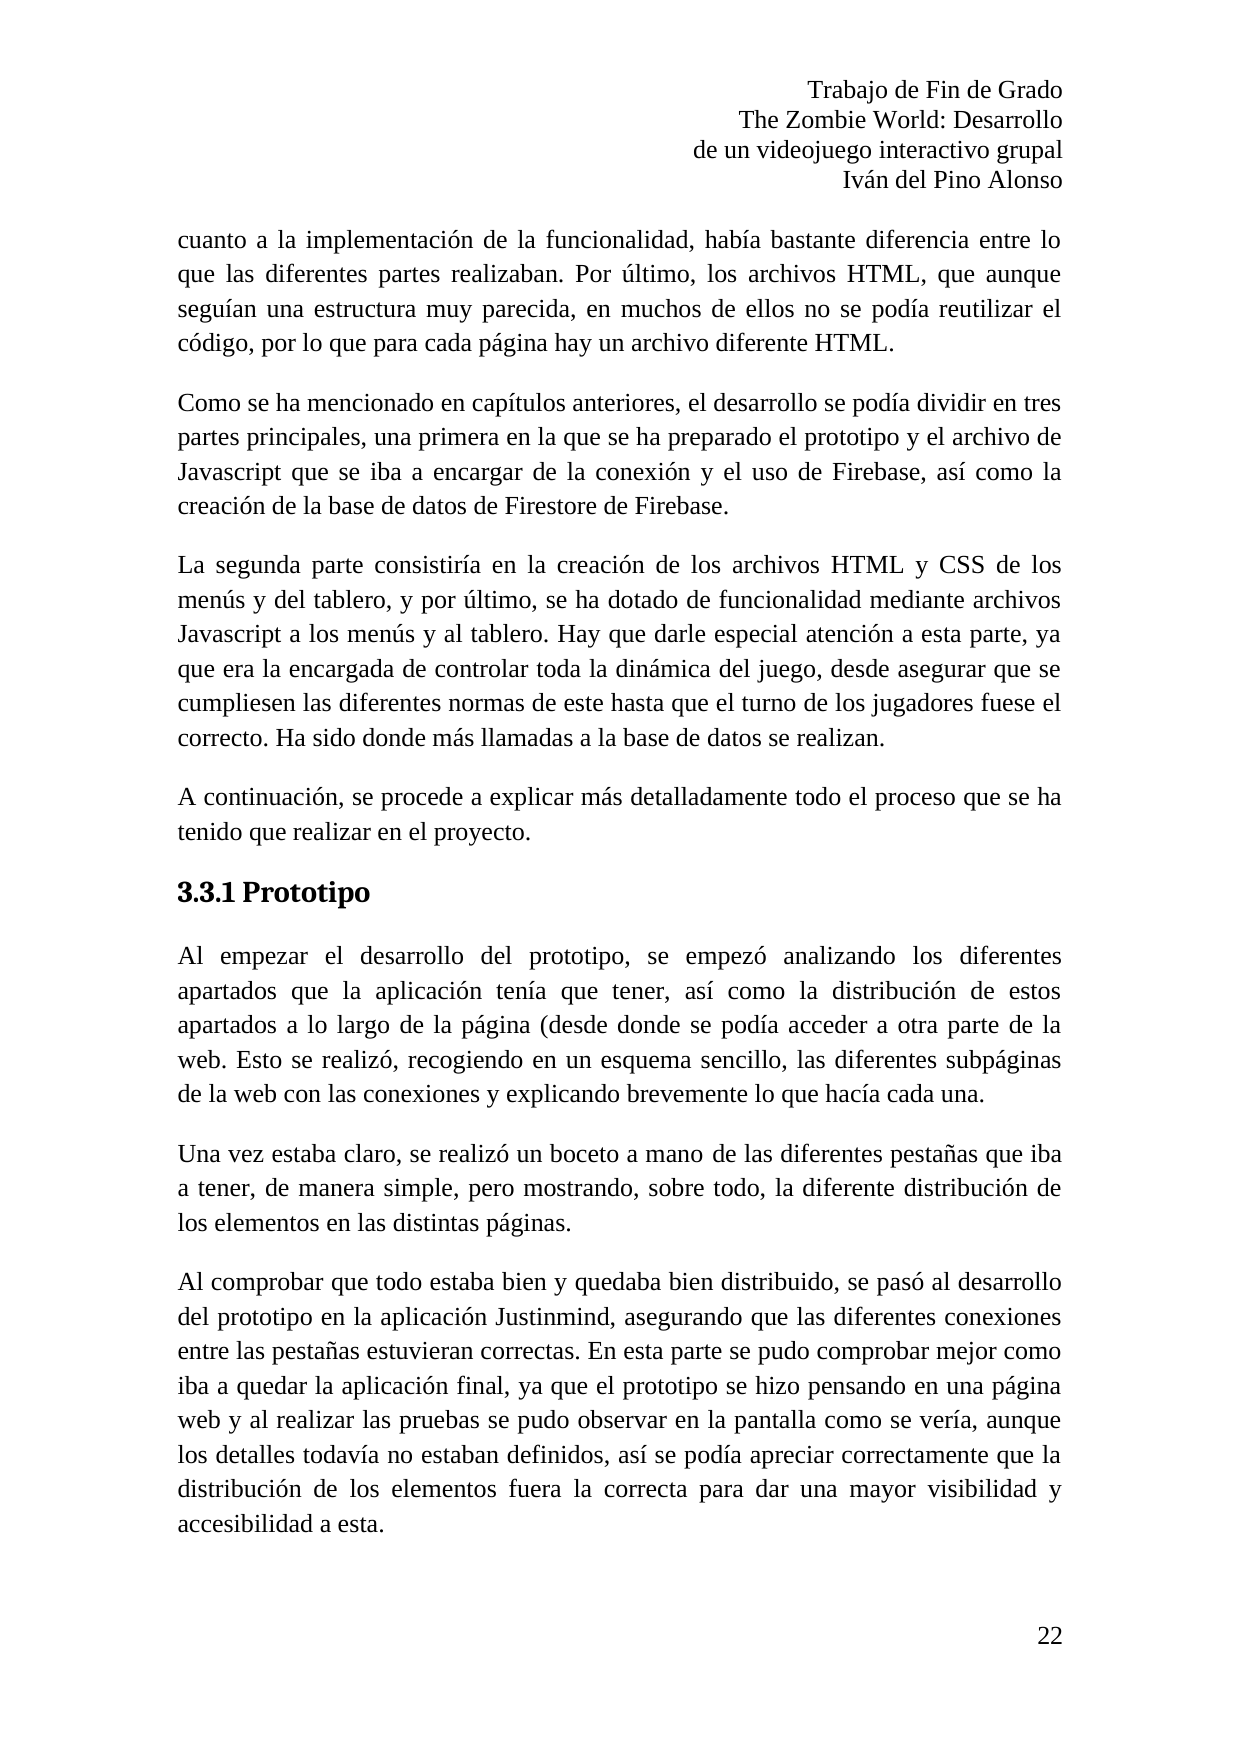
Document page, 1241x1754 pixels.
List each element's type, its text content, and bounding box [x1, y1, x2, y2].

text La segunda parte consistiría en la creación de los archivos HTML y CSS de los menús y del tablero, y por último, se ha dotado de funcionalidad mediante archivos Javascript a los menús y al tablero. Hay que darle especial atención a esta parte, ya que era la encargada de controlar toda la dinámica del juego, desde asegurar que se cumpliesen las diferentes normas de este hasta que el turno de los jugadores fuese el correcto. Ha sido donde más llamadas a la base de datos se realizan. [177, 549, 1063, 752]
text A continuación, se procede a explicar más detalladamente todo el proceso que se ha tenido que realizar en el proyecto. [177, 781, 1063, 846]
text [177, 224, 1063, 357]
text Como se ha mencionado en capítulos anteriores, el desarrollo se podía dividir en tres partes principales, una primera en la que se ha preparado el prototipo y el archivo de Javascript que se iba a encargar de la conexión y el uso de Firebase, así como la creación de la base de datos de Firestore de Firebase. [177, 387, 1063, 520]
subtitle 3.3.1 Prototipo [177, 875, 1063, 910]
text Al comprobar que todo estaba bien y quedaba bien distribuido, se pasó al desarrollo del prototipo en la aplicación Justinmind, asegurando que las diferentes conexiones entre las pestañas estuvieran correctas. En esta parte se pudo comprobar mejor como iba a quedar la aplicación final, ya que el prototipo se hizo pensando en una página web y al realizar las pruebas se pudo observar en la pantalla como se vería, aunque los detalles todavía no estaban definidos, así se podía apreciar correctamente que la distribución de los elementos fuera la correcta para dar una mayor visibilidad y accesibilidad a esta. [177, 1266, 1063, 1538]
text Al empezar el desarrollo del prototipo, se empezó analizando los diferentes apartados que la aplicación tenía que tener, así como la distribución de estos apartados a lo largo de la página (desde donde se podía acceder a otra parte de la web. Esto se realizó, recogiendo en un esquema sencillo, las diferentes subpáginas de la web con las conexiones y explicando brevemente lo que hacía cada una. [177, 940, 1063, 1108]
text Una vez estaba claro, se realizó un boceto a mano de las diferentes pestañas que iba a tener, de manera simple, pero mostrando, sobre todo, la diferente distribución de los elementos en las distintas páginas. [177, 1138, 1063, 1237]
